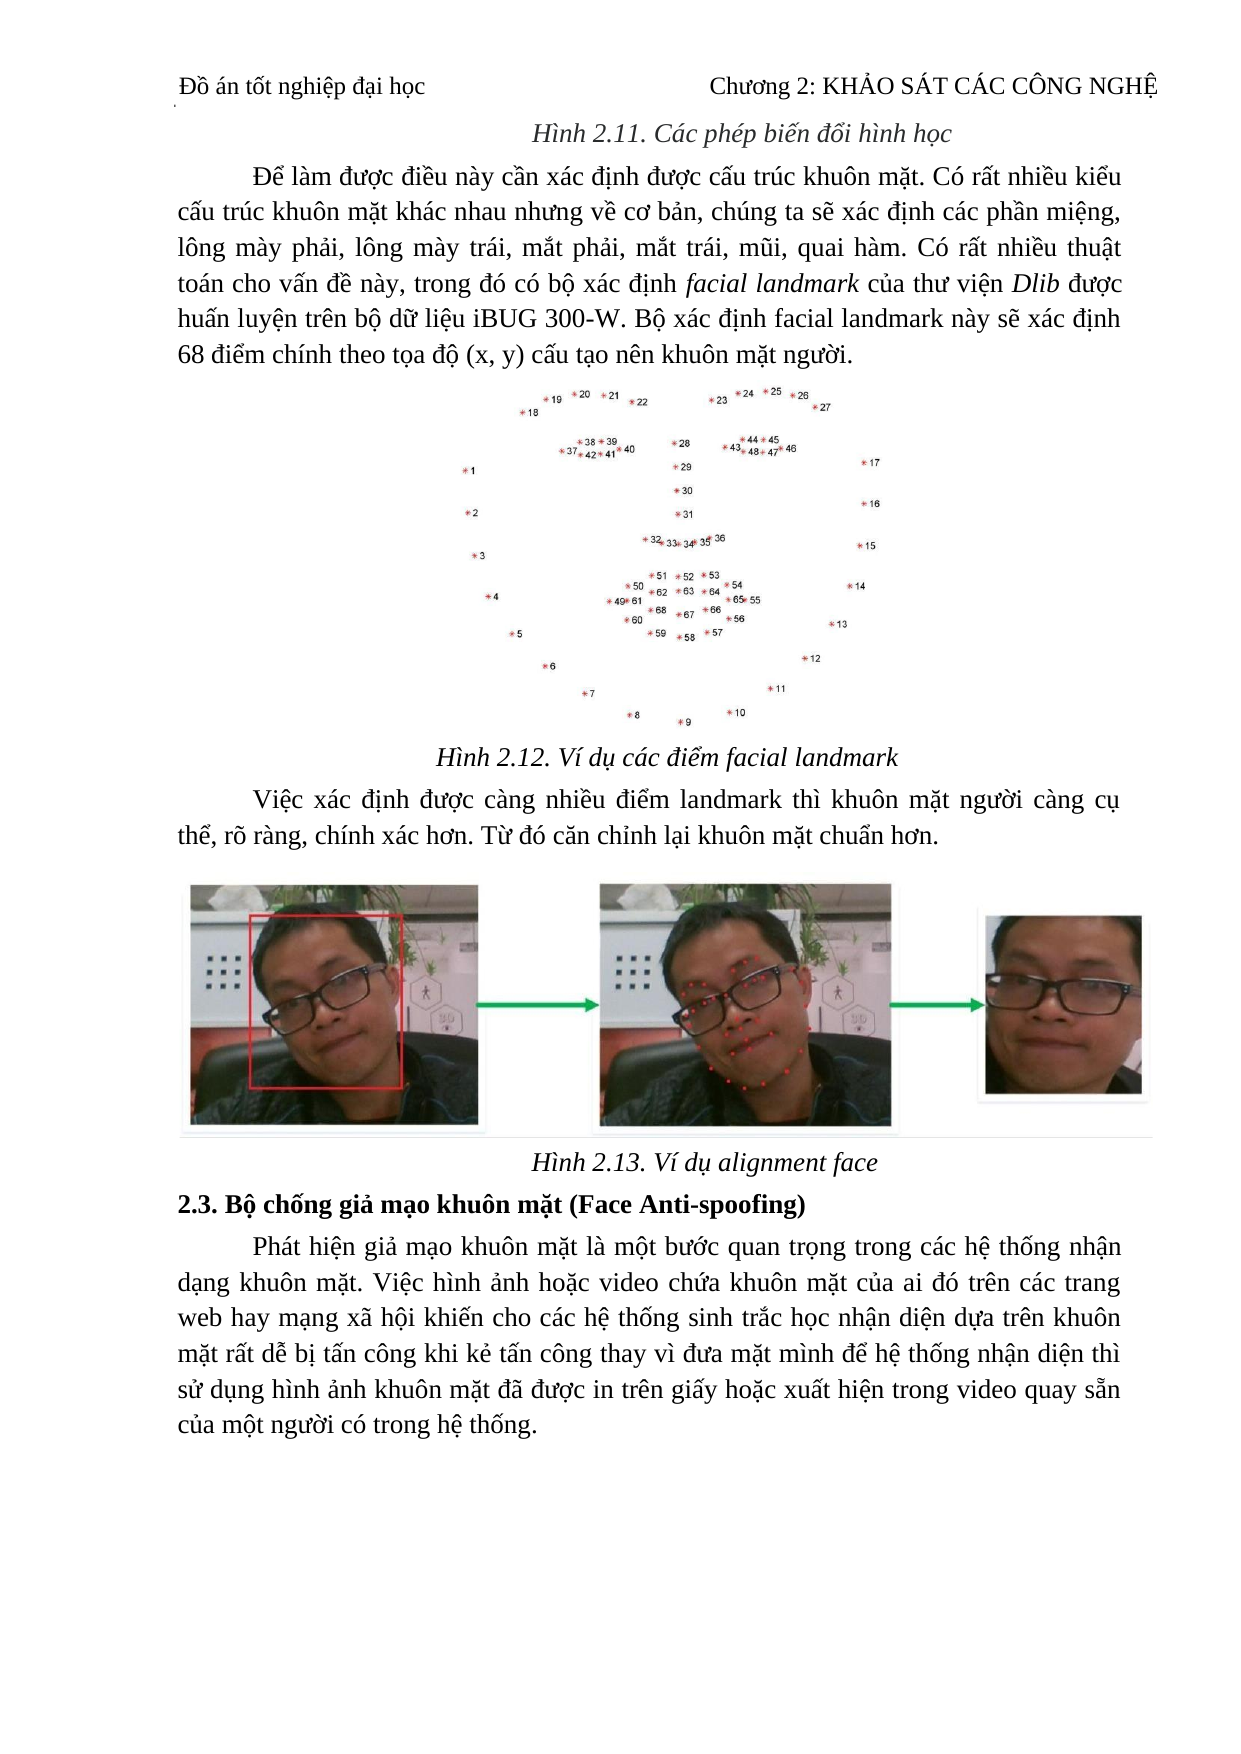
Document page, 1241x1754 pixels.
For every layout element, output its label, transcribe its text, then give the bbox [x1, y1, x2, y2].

picture [179, 872, 1153, 1138]
text Phát hiện giả mạo khuôn mặt là một bước quan trọng trong các hệ thống nhận dạng khuôn mặt. Việc hình ảnh hoặc video chứa khuôn mặt của ai đó trên các trang web hay mạng xã hội khiến cho các hệ thống sinh trắc học nhận diện dựa trên khuôn mặt rất dễ bị tấn công khi kẻ tấn công thay vì đưa mặt mình để hệ thống nhận diện thì sử dụng hình ảnh khuôn mặt đã được in trên giấy hoặc xuất hiện trong video quay sẵn của một người có trong hệ thống. [177, 1230, 1122, 1440]
text Việc xác định được càng nhiều điểm landmark thì khuôn mặt người càng cụ thể, rõ ràng, chính xác hơn. Từ đó căn chỉnh lại khuôn mặt chuẩn hơn. [177, 783, 1121, 850]
text Hình 2.13. Ví dụ alignment face [531, 877, 1201, 1177]
subtitle Bộ chống giả mạo khuôn mặt (Face Anti-spoofing) [177, 1188, 1201, 1219]
text Hình 2.11. Các phép biến đổi hình học [532, 117, 1201, 148]
picture [460, 380, 883, 729]
text Để làm được điều này cần xác định được cấu trúc khuôn mặt. Có rất nhiều kiểu cấu trúc khuôn mặt khác nhau nhưng về cơ bản, chúng ta sẽ xác định các phần miệng, lông mày phải, lông mày trái, mắt phải, mắt trái, mũi, quai hàm. Có rất nhiều thuật toán cho vấn đề này, trong đó có bộ xác định facial landmark của thư viện Dlib được huấn luyện trên bộ dữ liệu iBUG 300-W. Bộ xác định facial landmark này sẽ xác định 68 điểm chính theo tọa độ (x, y) cấu tạo nên khuôn mặt người. [177, 160, 1122, 369]
